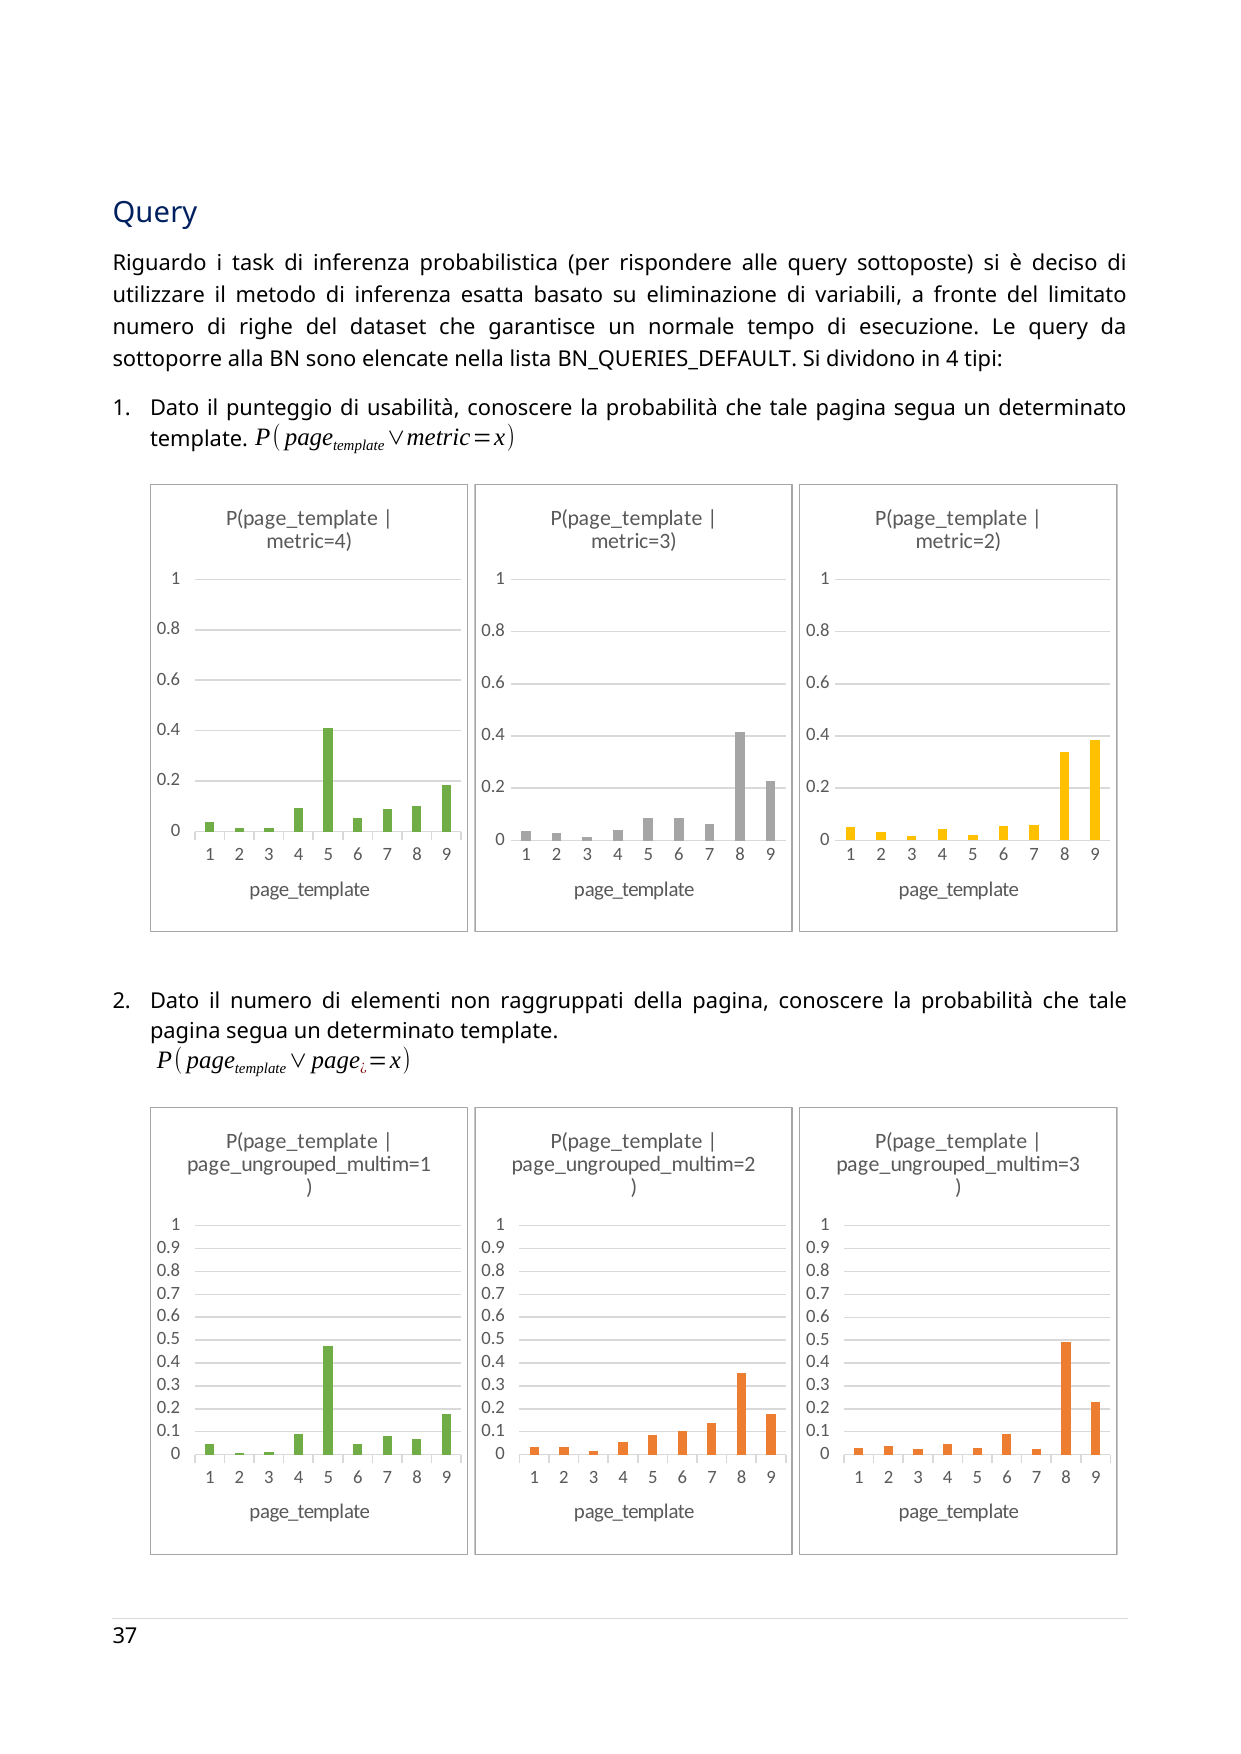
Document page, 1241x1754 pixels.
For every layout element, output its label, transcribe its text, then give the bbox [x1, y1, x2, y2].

subtitle Query [112, 192, 1128, 231]
list Dato il punteggio di usabilità, conoscere la probabilità che tale pagina segua un determinato template. [112, 392, 1128, 968]
text Riguardo i task di inferenza probabilistica (per rispondere alle query sottoposte) si è deciso di utilizzare il metodo di inferenza esatta basato su eliminazione di variabili, a fronte del limitato numero di righe del dataset che garantisce un normale tempo di esecuzione. Le query da sottoporre alla BN sono elencate nella lista BN_QUERIES_DEFAULT. Si dividono in 4 tipi: [112, 247, 1128, 373]
list Dato il numero di elementi non raggruppati della pagina, conoscere la probabilità che tale pagina segua un determinato template. [112, 985, 1128, 1562]
